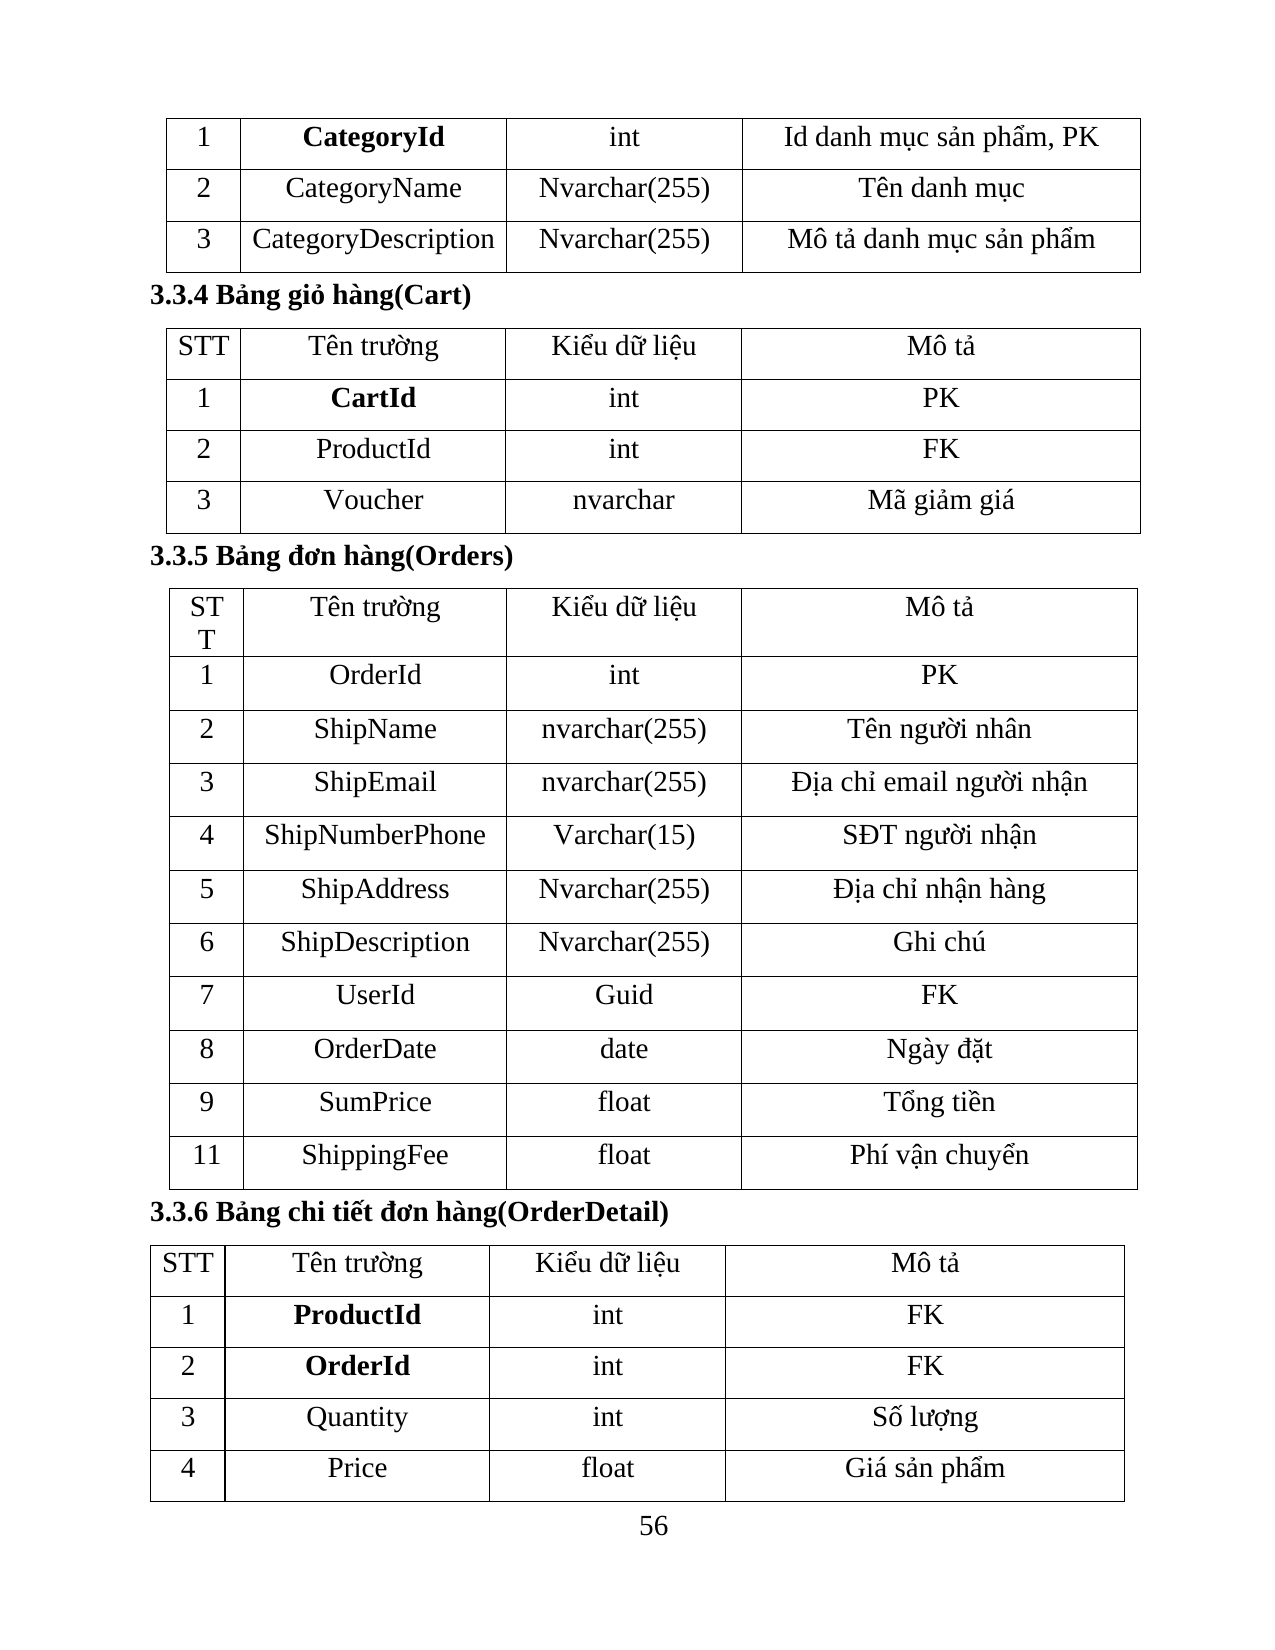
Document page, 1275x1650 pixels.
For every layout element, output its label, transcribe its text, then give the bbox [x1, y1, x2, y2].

table_cell 2 [167, 170, 240, 221]
table_cell 7 [170, 977, 243, 1030]
table_cell Mô tả danh mục sản phẩm [743, 222, 1140, 272]
table_cell FK [742, 977, 1137, 1030]
table_cell ShipName [244, 711, 506, 763]
table_header Tên trường [226, 1246, 489, 1296]
table_cell int [490, 1297, 725, 1347]
table_cell FK [742, 431, 1140, 481]
table_cell OrderId [226, 1348, 489, 1398]
table_cell 3 [167, 222, 240, 272]
table_header Tên trường [244, 589, 506, 656]
table_cell ShipAddress [244, 871, 506, 923]
table_cell OrderId [244, 657, 506, 710]
table_cell Voucher [241, 482, 505, 532]
table_cell Địa chỉ email người nhận [742, 764, 1137, 816]
subtitle 3.3.4 Bảng giỏ hàng(Cart) [150, 277, 1157, 311]
table_cell 1 [170, 657, 243, 710]
table_cell PK [742, 657, 1137, 710]
subtitle 3.3.5 Bảng đơn hàng(Orders) [150, 538, 1157, 571]
table_cell float [507, 1084, 741, 1136]
table_cell 3 [170, 764, 243, 816]
table_cell Nvarchar(255) [507, 871, 741, 923]
table_cell int [506, 431, 741, 481]
table_cell SumPrice [244, 1084, 506, 1136]
table_cell Nvarchar(255) [507, 924, 741, 976]
table_cell Số lượng [726, 1399, 1124, 1449]
table_cell Id danh mục sản phẩm, PK [743, 119, 1140, 169]
table_cell Tên người nhân [742, 711, 1137, 763]
table_cell ShipDescription [244, 924, 506, 976]
table_cell 2 [170, 711, 243, 763]
table_cell 4 [151, 1451, 224, 1501]
table_cell Price [226, 1451, 489, 1501]
table_cell ShipNumberPhone [244, 817, 506, 870]
table_cell 4 [170, 817, 243, 870]
table_cell nvarchar(255) [507, 764, 741, 816]
table_cell CategoryDescription [241, 222, 506, 272]
table_cell int [490, 1348, 725, 1398]
table_cell 2 [167, 431, 240, 481]
table_cell nvarchar(255) [507, 711, 741, 763]
table_cell FK [726, 1348, 1124, 1398]
table_cell Ghi chú [742, 924, 1137, 976]
table_cell 8 [170, 1031, 243, 1083]
table_header Mô tả [742, 329, 1140, 379]
table_cell int [507, 119, 742, 169]
table_cell 3 [167, 482, 240, 532]
table_cell Guid [507, 977, 741, 1030]
table_cell Giá sản phẩm [726, 1451, 1124, 1501]
table_cell UserId [244, 977, 506, 1030]
table_cell Nvarchar(255) [507, 222, 742, 272]
table_cell OrderDate [244, 1031, 506, 1083]
table_cell Ngày đặt [742, 1031, 1137, 1083]
table_cell PK [742, 380, 1140, 430]
table_cell CategoryId [241, 119, 506, 169]
table_cell Mã giảm giá [742, 482, 1140, 532]
table_cell FK [726, 1297, 1124, 1347]
table_cell 11 [170, 1137, 243, 1189]
table_cell ProductId [226, 1297, 489, 1347]
table_header Mô tả [742, 589, 1137, 656]
table_cell Địa chỉ nhận hàng [742, 871, 1137, 923]
table_cell int [507, 657, 741, 710]
table_cell ShippingFee [244, 1137, 506, 1189]
table_cell 2 [151, 1348, 224, 1398]
table_cell Tên danh mục [743, 170, 1140, 221]
table_cell CategoryName [241, 170, 506, 221]
table_header STT [167, 329, 240, 379]
table_cell 6 [170, 924, 243, 976]
table_cell 1 [167, 119, 240, 169]
table_cell 9 [170, 1084, 243, 1136]
table_cell Tổng tiền [742, 1084, 1137, 1136]
table_cell 5 [170, 871, 243, 923]
table_cell Quantity [226, 1399, 489, 1449]
table_cell int [490, 1399, 725, 1449]
table_cell Phí vận chuyển [742, 1137, 1137, 1189]
table_header STT [151, 1246, 224, 1296]
table_cell int [506, 380, 741, 430]
table_cell 3 [151, 1399, 224, 1449]
table_header Kiểu dữ liệu [506, 329, 741, 379]
table_header Kiểu dữ liệu [490, 1246, 725, 1296]
table_cell ProductId [241, 431, 505, 481]
table_header STT [170, 589, 243, 656]
table_cell 1 [151, 1297, 224, 1347]
table_cell float [490, 1451, 725, 1501]
table_cell float [507, 1137, 741, 1189]
table_header Kiểu dữ liệu [507, 589, 741, 656]
table_header Tên trường [241, 329, 505, 379]
table_cell 1 [167, 380, 240, 430]
table_cell date [507, 1031, 741, 1083]
table_cell SĐT người nhận [742, 817, 1137, 870]
table_header Mô tả [726, 1246, 1124, 1296]
table_cell Varchar(15) [507, 817, 741, 870]
subtitle 3.3.6 Bảng chi tiết đơn hàng(OrderDetail) [150, 1194, 1157, 1228]
table_cell Nvarchar(255) [507, 170, 742, 221]
table_cell ShipEmail [244, 764, 506, 816]
table_cell nvarchar [506, 482, 741, 532]
table_cell CartId [241, 380, 505, 430]
